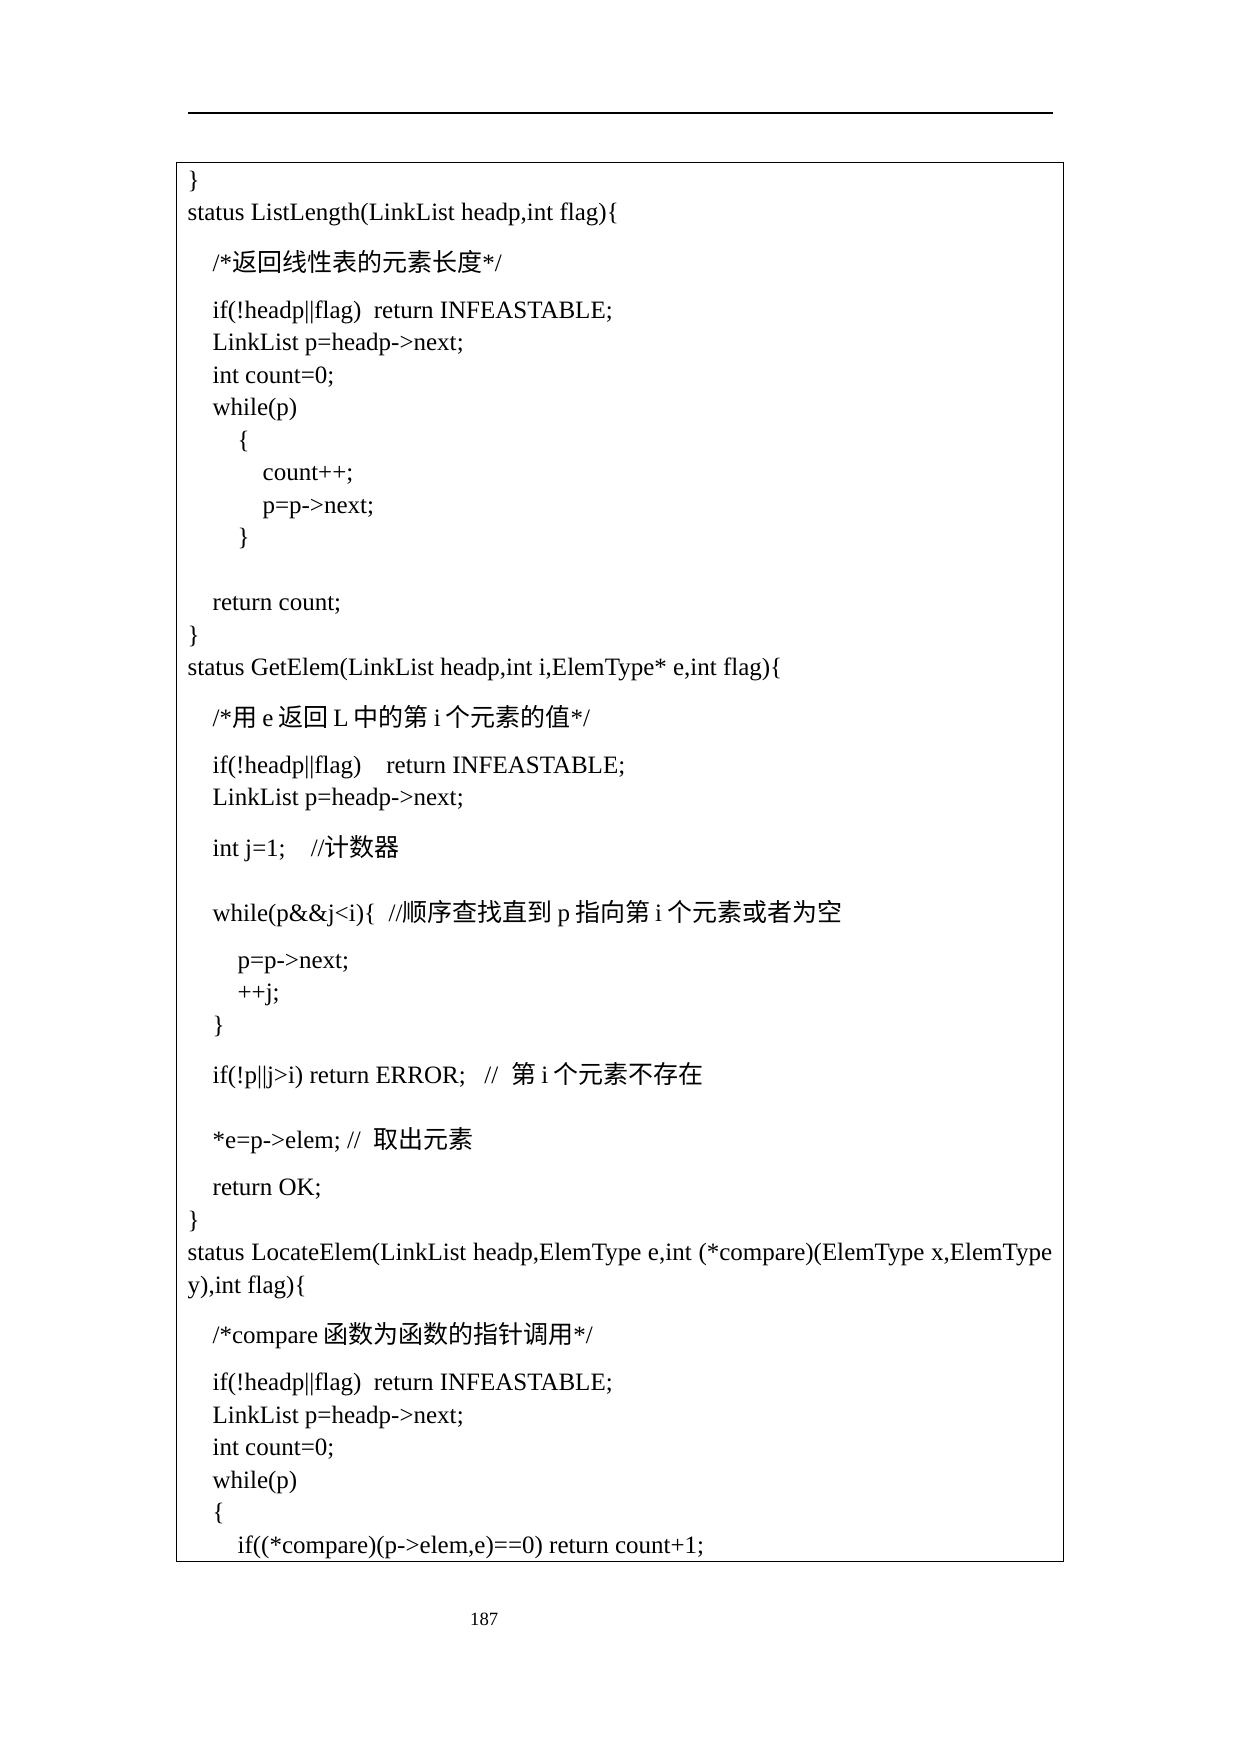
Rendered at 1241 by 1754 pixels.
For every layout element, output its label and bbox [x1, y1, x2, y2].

table_header [177, 163, 1063, 1561]
